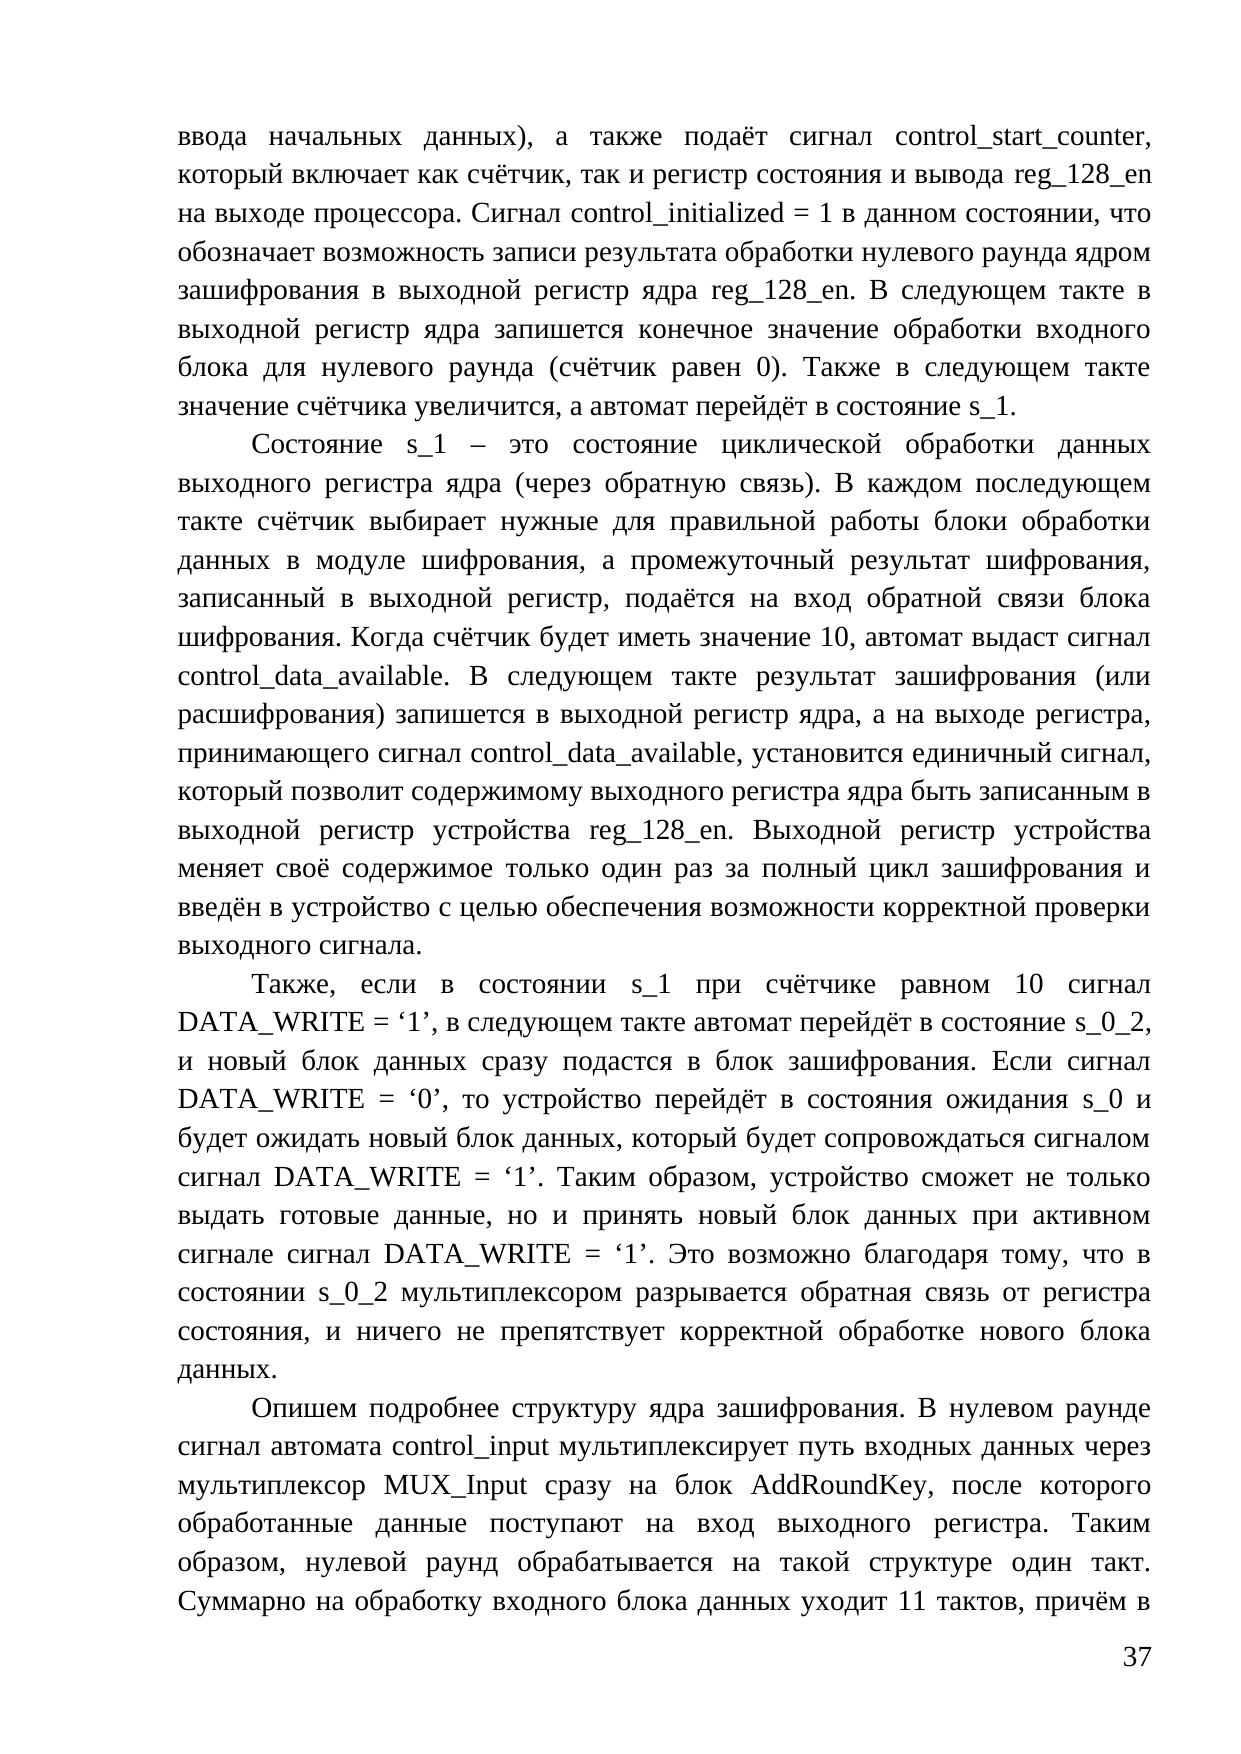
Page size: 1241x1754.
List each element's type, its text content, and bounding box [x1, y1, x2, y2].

text Состояние s_1 – это состояние циклической обработки данных выходного регистра ядра (через обратную связь). В каждом последующем такте счётчик выбирает нужные для правильной работы блоки обработки данных в модуле шифрования, а промежуточный результат шифрования, записанный в выходной регистр, подаётся на вход обратной связи блока шифрования. Когда счётчик будет иметь значение 10, автомат выдаст сигнал control_data_available. В следующем такте результат зашифрования (или расшифрования) запишется в выходной регистр ядра, а на выходе регистра, принимающего сигнал control_data_available, установится единичный сигнал, который позволит содержимому выходного регистра ядра быть записанным в выходной регистр устройства reg_128_en. Выходной регистр устройства меняет своё содержимое только один раз за полный цикл зашифрования и введён в устройство с целью обеспечения возможности корректной проверки выходного сигнала. [177, 426, 1152, 961]
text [177, 118, 1152, 421]
text Также, если в состоянии s_1 при счётчике равном 10 сигнал DATA_WRITE = ‘1’, в следующем такте автомат перейдёт в состояние s_0_2, и новый блок данных сразу подастся в блок зашифрования. Если сигнал DATA_WRITE = ‘0’, то устройство перейдёт в состояния ожидания s_0 и будет ожидать новый блок данных, который будет сопровождаться сигналом сигнал DATA_WRITE = ‘1’. Таким образом, устройство сможет не только выдать готовые данные, но и принять новый блок данных при активном сигнале сигнал DATA_WRITE = ‘1’. Это возможно благодаря тому, что в состоянии s_0_2 мультиплексором разрывается обратная связь от регистра состояния, и ничего не препятствует корректной обработке нового блока данных. [177, 966, 1152, 1385]
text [177, 1390, 1152, 1616]
